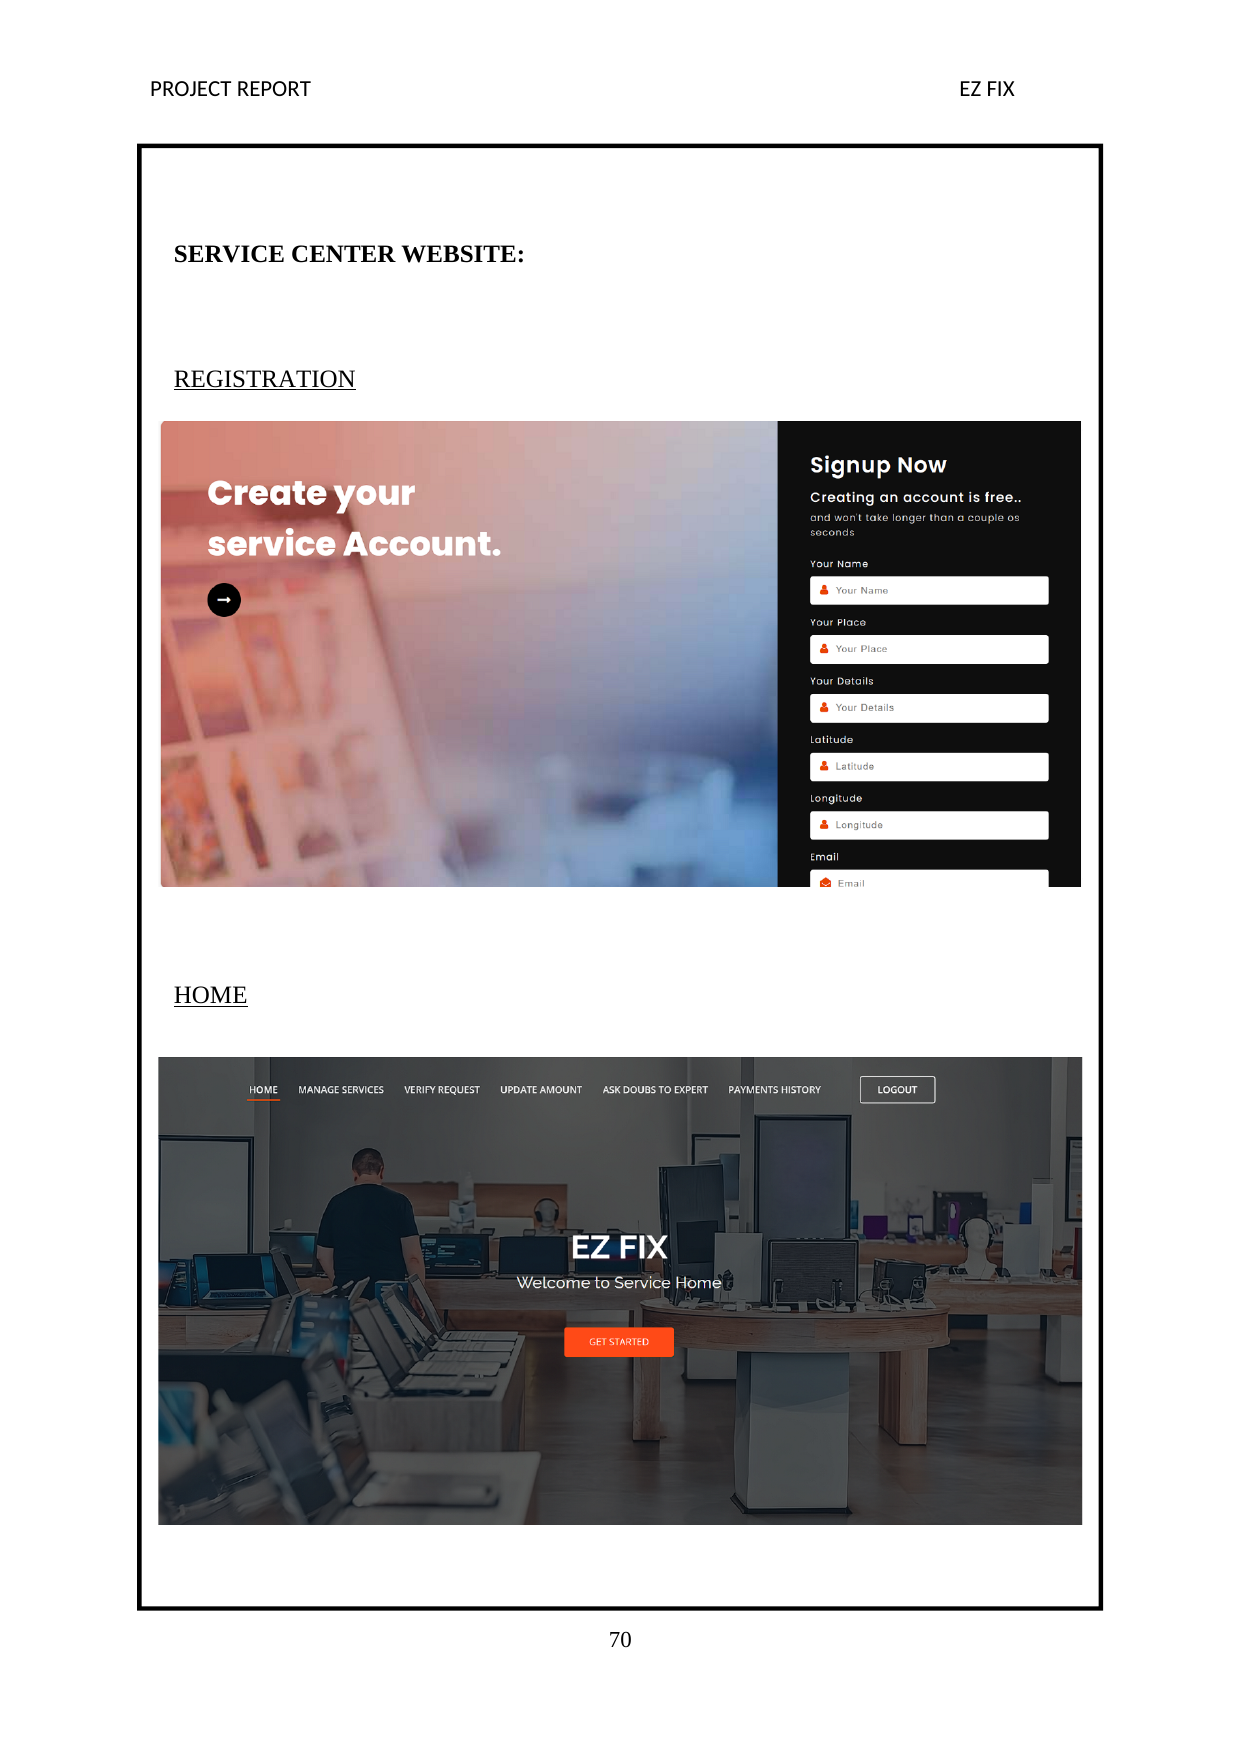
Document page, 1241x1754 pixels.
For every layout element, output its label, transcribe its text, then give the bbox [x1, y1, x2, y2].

text REGISTRATION [174, 364, 1082, 392]
text HOME [174, 981, 1082, 1009]
picture [158, 421, 1083, 887]
subtitle SERVICE CENTER WEBSITE: [174, 239, 1082, 268]
picture [158, 1057, 1083, 1525]
